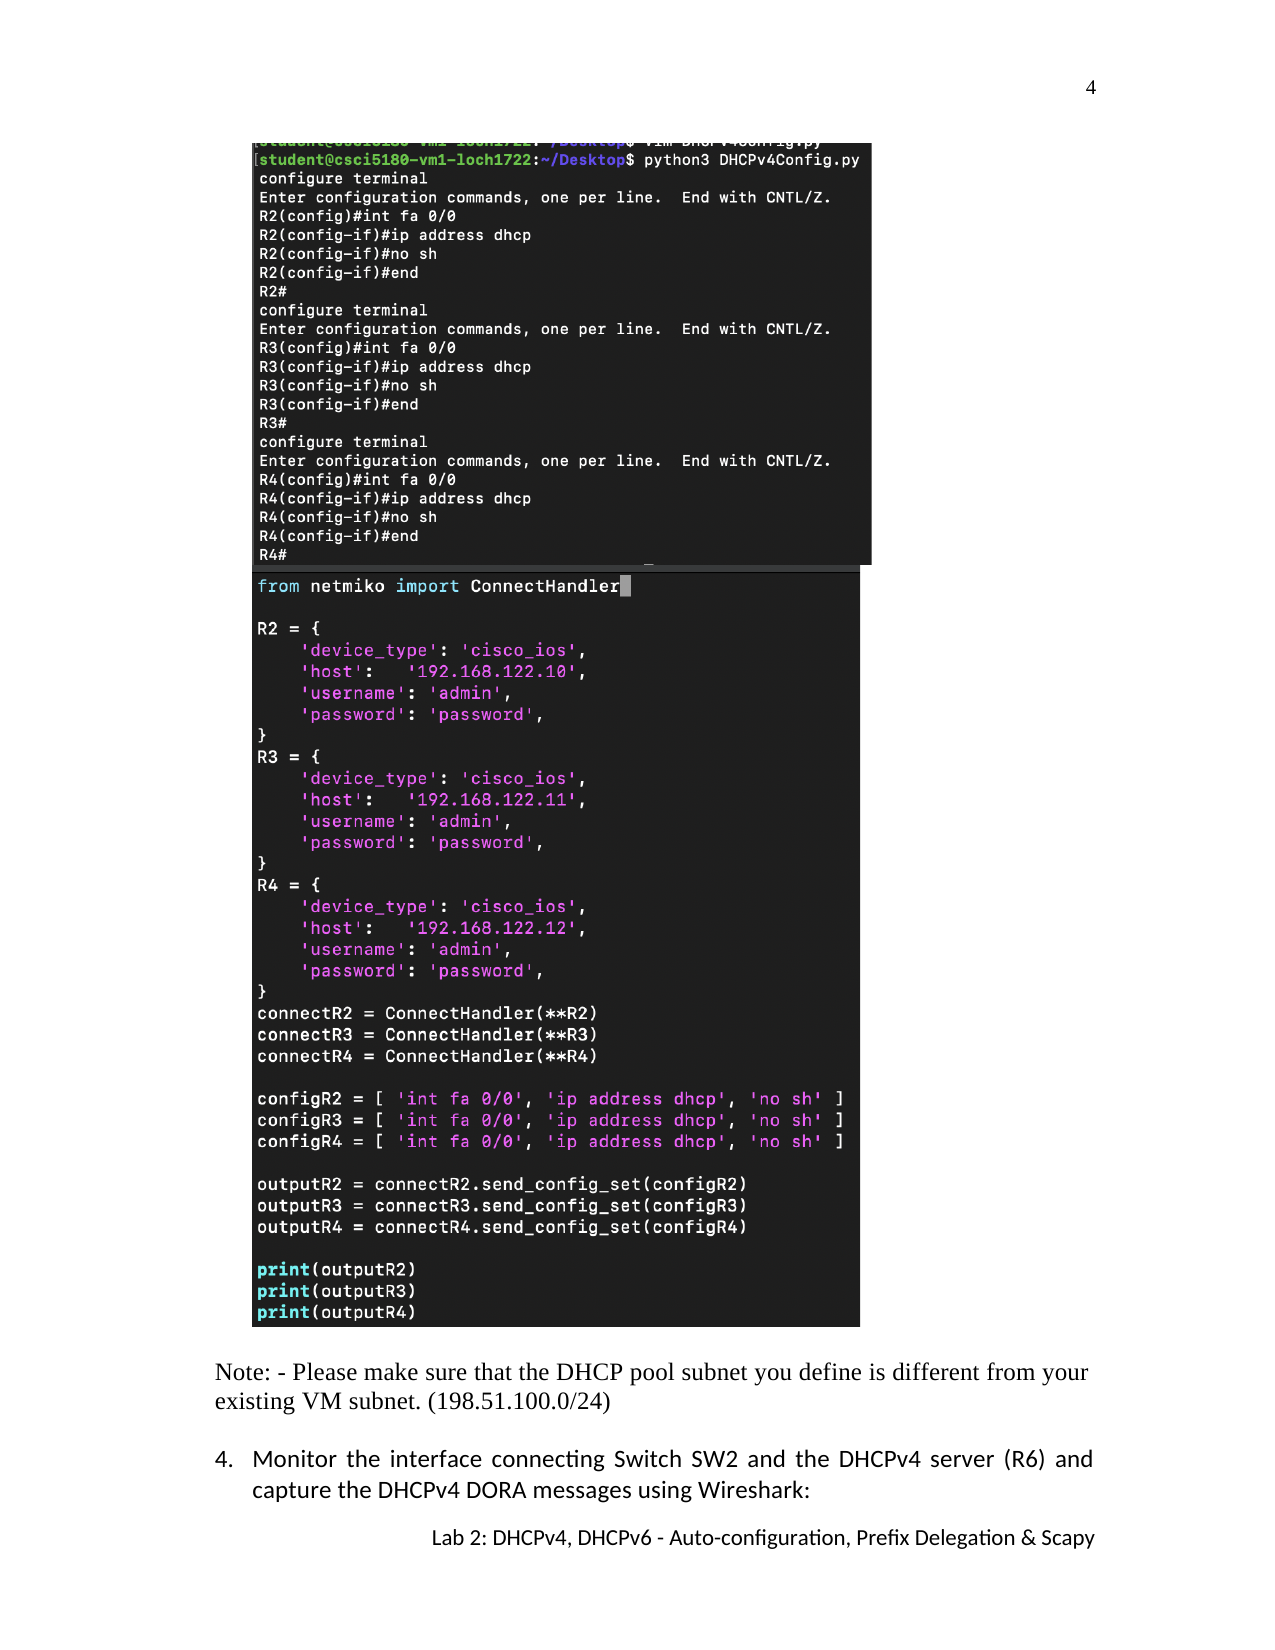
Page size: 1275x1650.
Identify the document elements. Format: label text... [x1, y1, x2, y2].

list Monitor the interface connecting Switch SW2 and the DHCPv4 server (R6) and capture the DHCPv4 DORA messages using Wireshark: [214, 1444, 1096, 1505]
picture [252, 143, 872, 1327]
text Note: - Please make sure that the DHCP pool subnet you define is different from your existing VM subnet. (198.51.100.0/24) [214, 1357, 1096, 1415]
